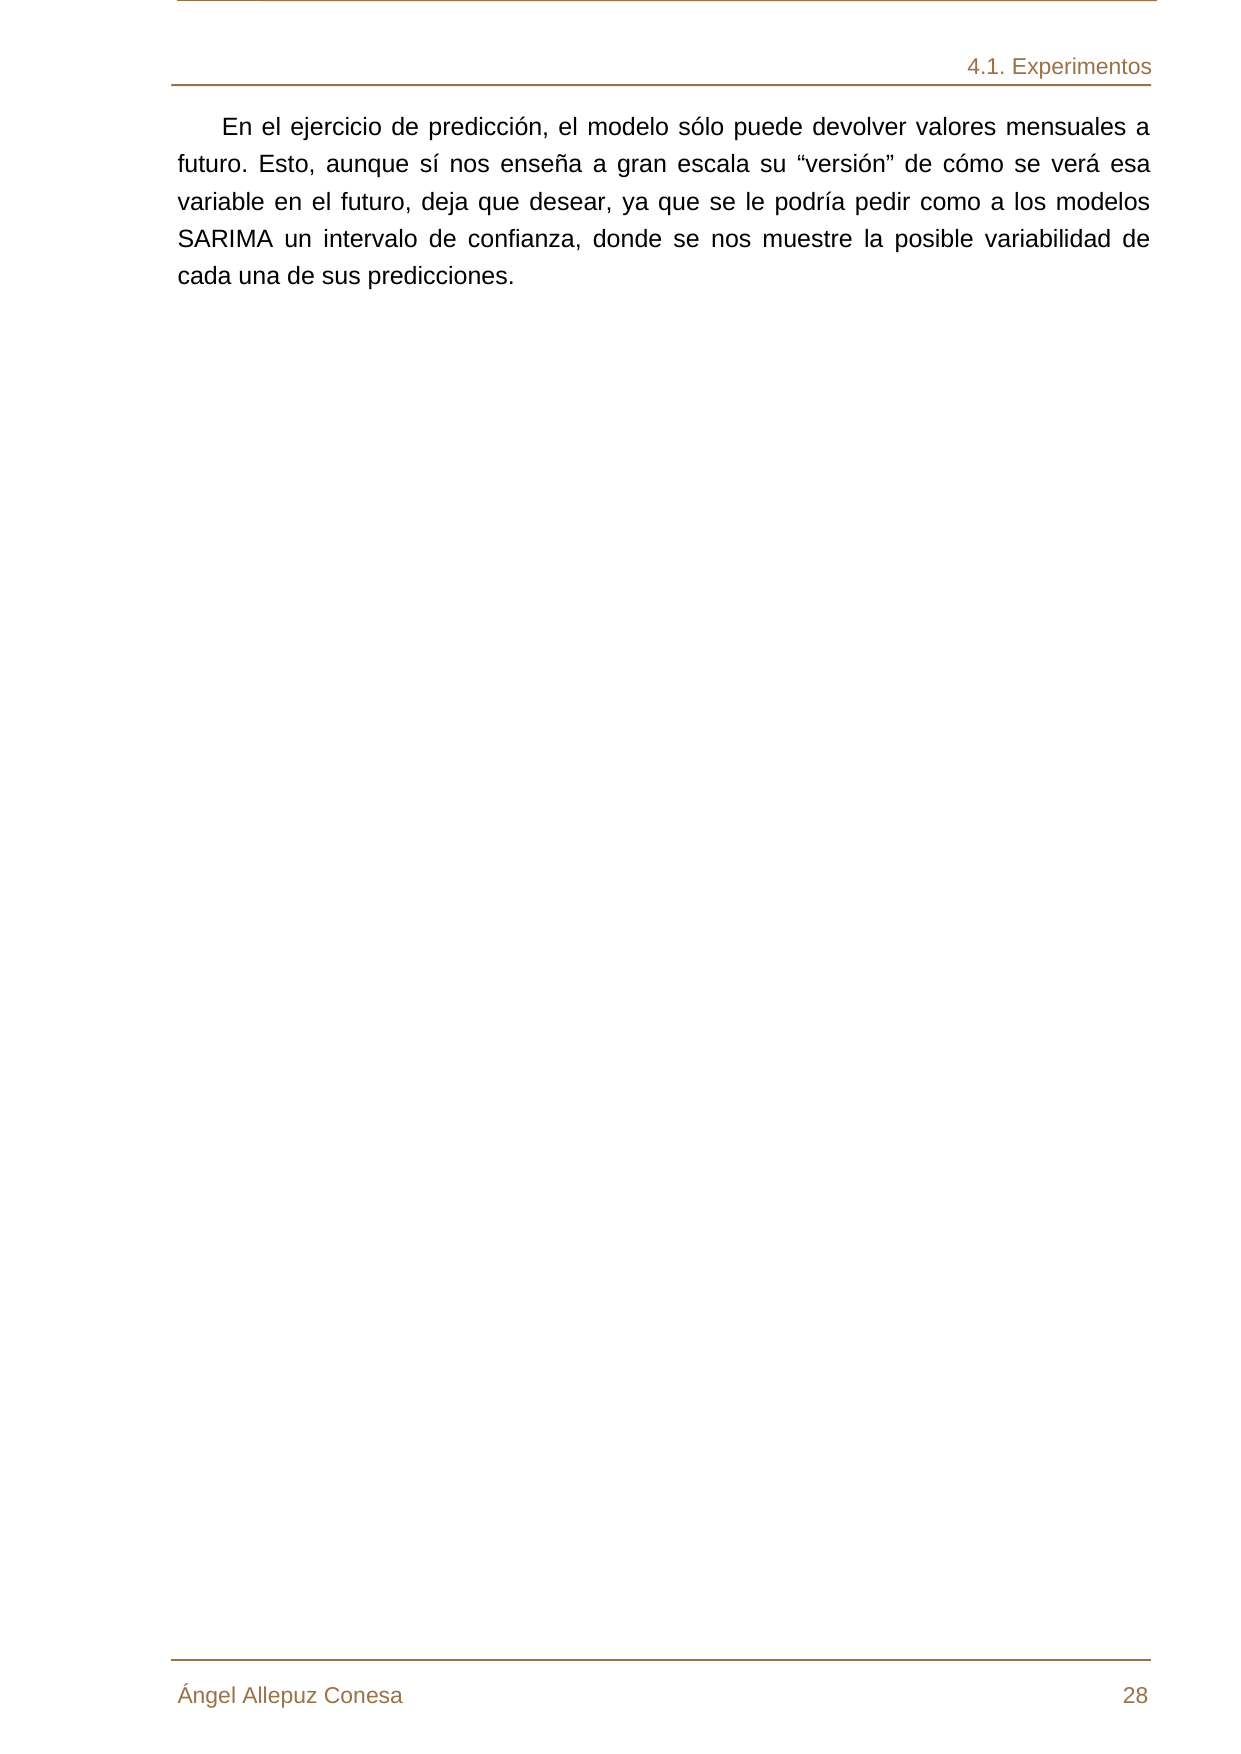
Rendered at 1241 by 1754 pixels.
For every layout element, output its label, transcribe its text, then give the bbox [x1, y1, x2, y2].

text En el ejercicio de predicción, el modelo sólo puede devolver valores mensuales a futuro. Esto, aunque sí nos enseña a gran escala su “versión” de cómo se verá esa variable en el futuro, deja que desear, ya que se le podría pedir como a los modelos SARIMA un intervalo de confianza, donde se nos muestre la posible variabilidad de cada una de sus predicciones. [177, 112, 1152, 290]
